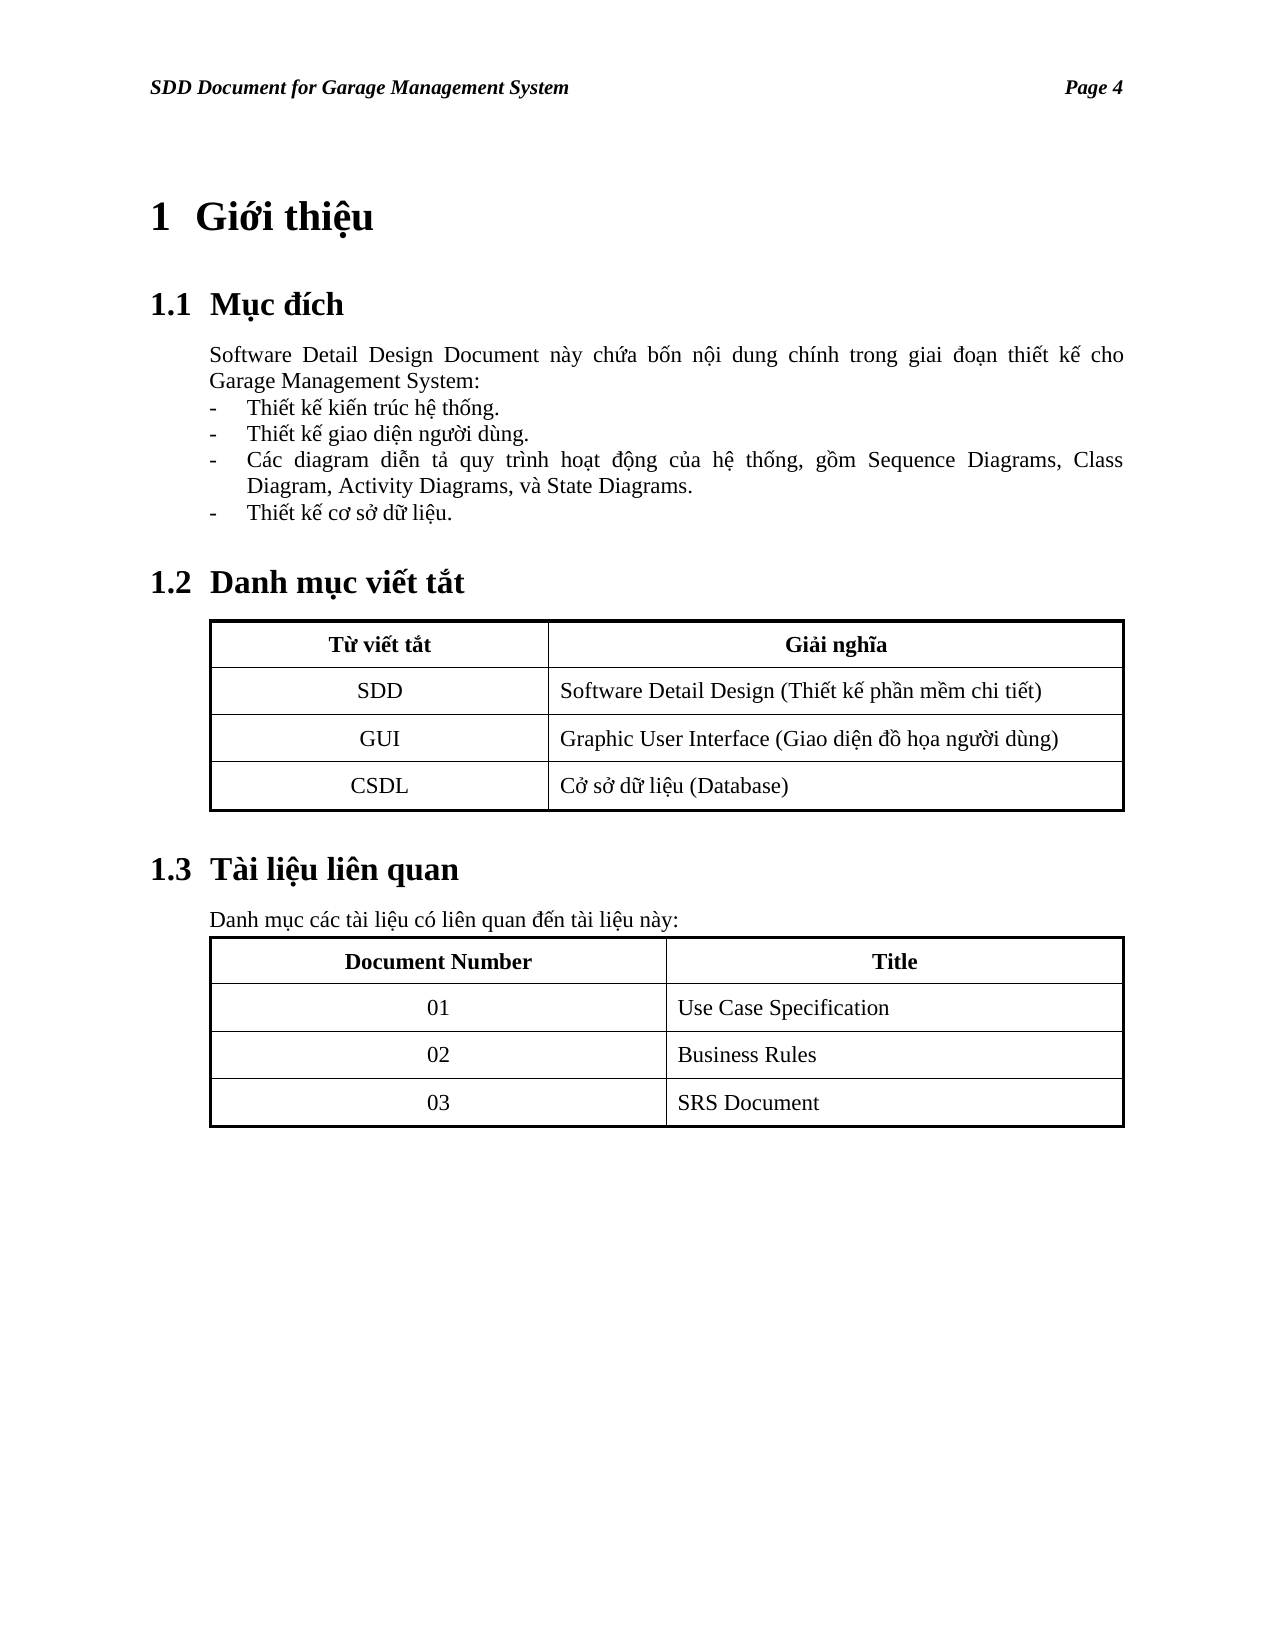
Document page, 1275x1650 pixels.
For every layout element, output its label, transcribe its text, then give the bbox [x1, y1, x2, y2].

list Thiết kế kiến trúc hệ thống. [209, 393, 1125, 420]
subtitle Tài liệu liên quan [150, 849, 1125, 887]
table_cell Graphic User Interface (Giao diện đồ họa người dùng) [549, 715, 1122, 761]
table_header Giải nghĩa [549, 623, 1122, 667]
table_cell 03 [212, 1079, 666, 1125]
table_header Title [667, 939, 1122, 983]
text Software Detail Design Document này chứa bốn nội dung chính trong giai đoạn thiết kế cho Garage Management System: [209, 341, 1125, 393]
text Giới thiệu [150, 192, 1125, 239]
list Thiết kế cơ sở dữ liệu. [209, 499, 1125, 525]
table_header Document Number [212, 939, 666, 983]
table_cell Cở sở dữ liệu (Database) [549, 762, 1122, 808]
table_cell Use Case Specification [667, 984, 1122, 1031]
table_cell Software Detail Design (Thiết kế phần mềm chi tiết) [549, 668, 1122, 714]
table_cell Business Rules [667, 1032, 1122, 1078]
table_cell SDD [212, 668, 548, 714]
table_cell CSDL [212, 762, 548, 808]
table_cell GUI [212, 715, 548, 761]
text Danh mục các tài liệu có liên quan đến tài liệu này: [209, 906, 1125, 932]
text Mục đích [150, 284, 1125, 323]
subtitle Danh mục viết tắt [150, 563, 1125, 601]
list Các diagram diễn tả quy trình hoạt động của hệ thống, gồm Sequence Diagrams, Class Diagram, Activity Diagrams, và State Diagrams. [209, 446, 1125, 499]
table_header Từ viết tắt [212, 623, 548, 667]
table_cell 02 [212, 1032, 666, 1078]
list Thiết kế giao diện người dùng. [209, 420, 1125, 446]
table_cell SRS Document [667, 1079, 1122, 1125]
table_cell 01 [212, 984, 666, 1031]
